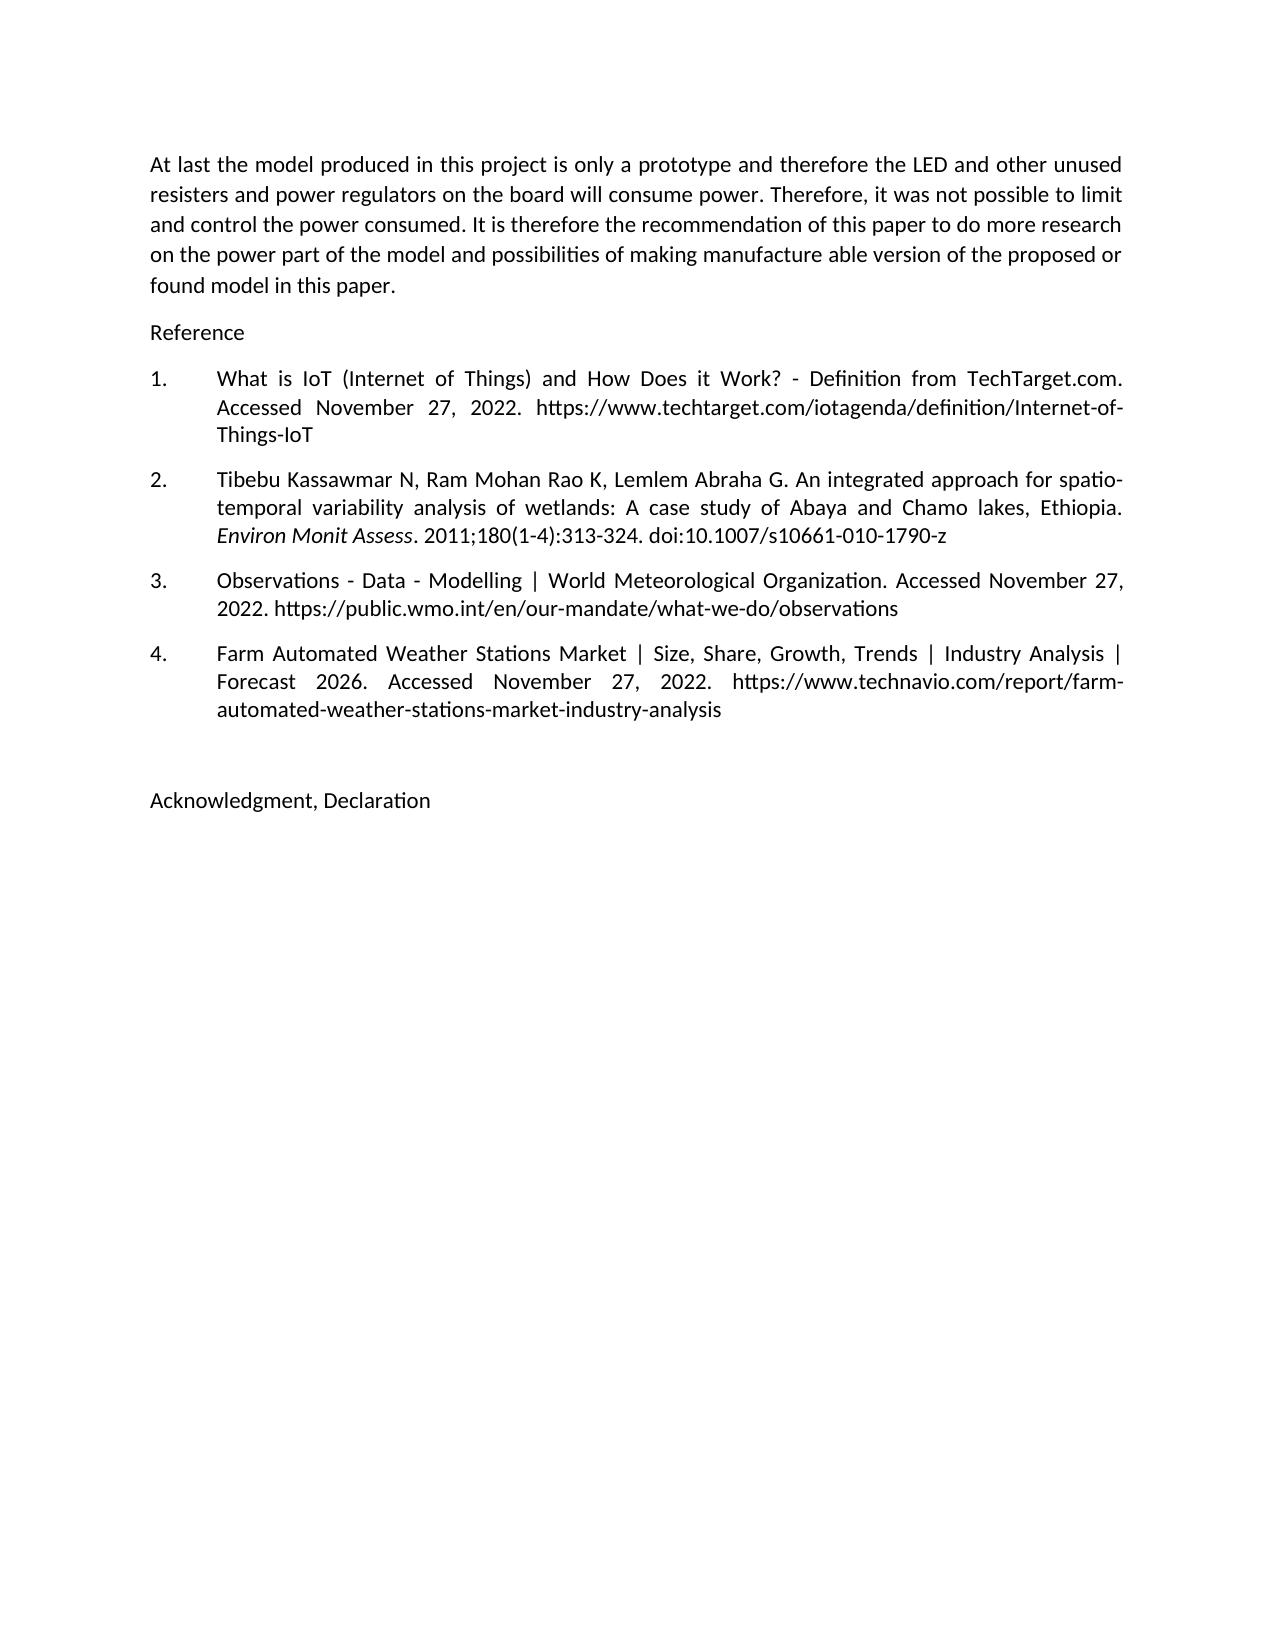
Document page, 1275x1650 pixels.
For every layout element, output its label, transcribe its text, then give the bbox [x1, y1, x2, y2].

text 1. What is IoT (Internet of Things) and How Does it Work? - Definition from TechTarget.com. Accessed November 27, 2022. https://www.techtarget.com/iotagenda/definition/Internet-of-Things-IoT [150, 364, 1125, 449]
text Acknowledgment, Declaration [150, 786, 1125, 814]
text At last the model produced in this project is only a prototype and therefore the LED and other unused resisters and power regulators on the board will consume power. Therefore, it was not possible to limit and control the power consumed. It is therefore the recommendation of this paper to do more research on the power part of the model and possibilities of making manufacture able version of the proposed or found model in this paper. [150, 150, 1125, 299]
text Reference [150, 318, 1125, 346]
text 4. Farm Automated Weather Stations Market | Size, Share, Growth, Trends | Industry Analysis | Forecast 2026. Accessed November 27, 2022. https://www.technavio.com/report/farm-automated-weather-stations-market-industry-analysis [150, 639, 1125, 723]
text 2. Tibebu Kassawmar N, Ram Mohan Rao K, Lemlem Abraha G. An integrated approach for spatio-temporal variability analysis of wetlands: A case study of Abaya and Chamo lakes, Ethiopia. Environ Monit Assess. 2011;180(1-4):313-324. doi:10.1007/s10661-010-1790-z [150, 465, 1125, 549]
text 3. Observations - Data - Modelling | World Meteorological Organization. Accessed November 27, 2022. https://public.wmo.int/en/our-mandate/what-we-do/observations [150, 566, 1125, 622]
